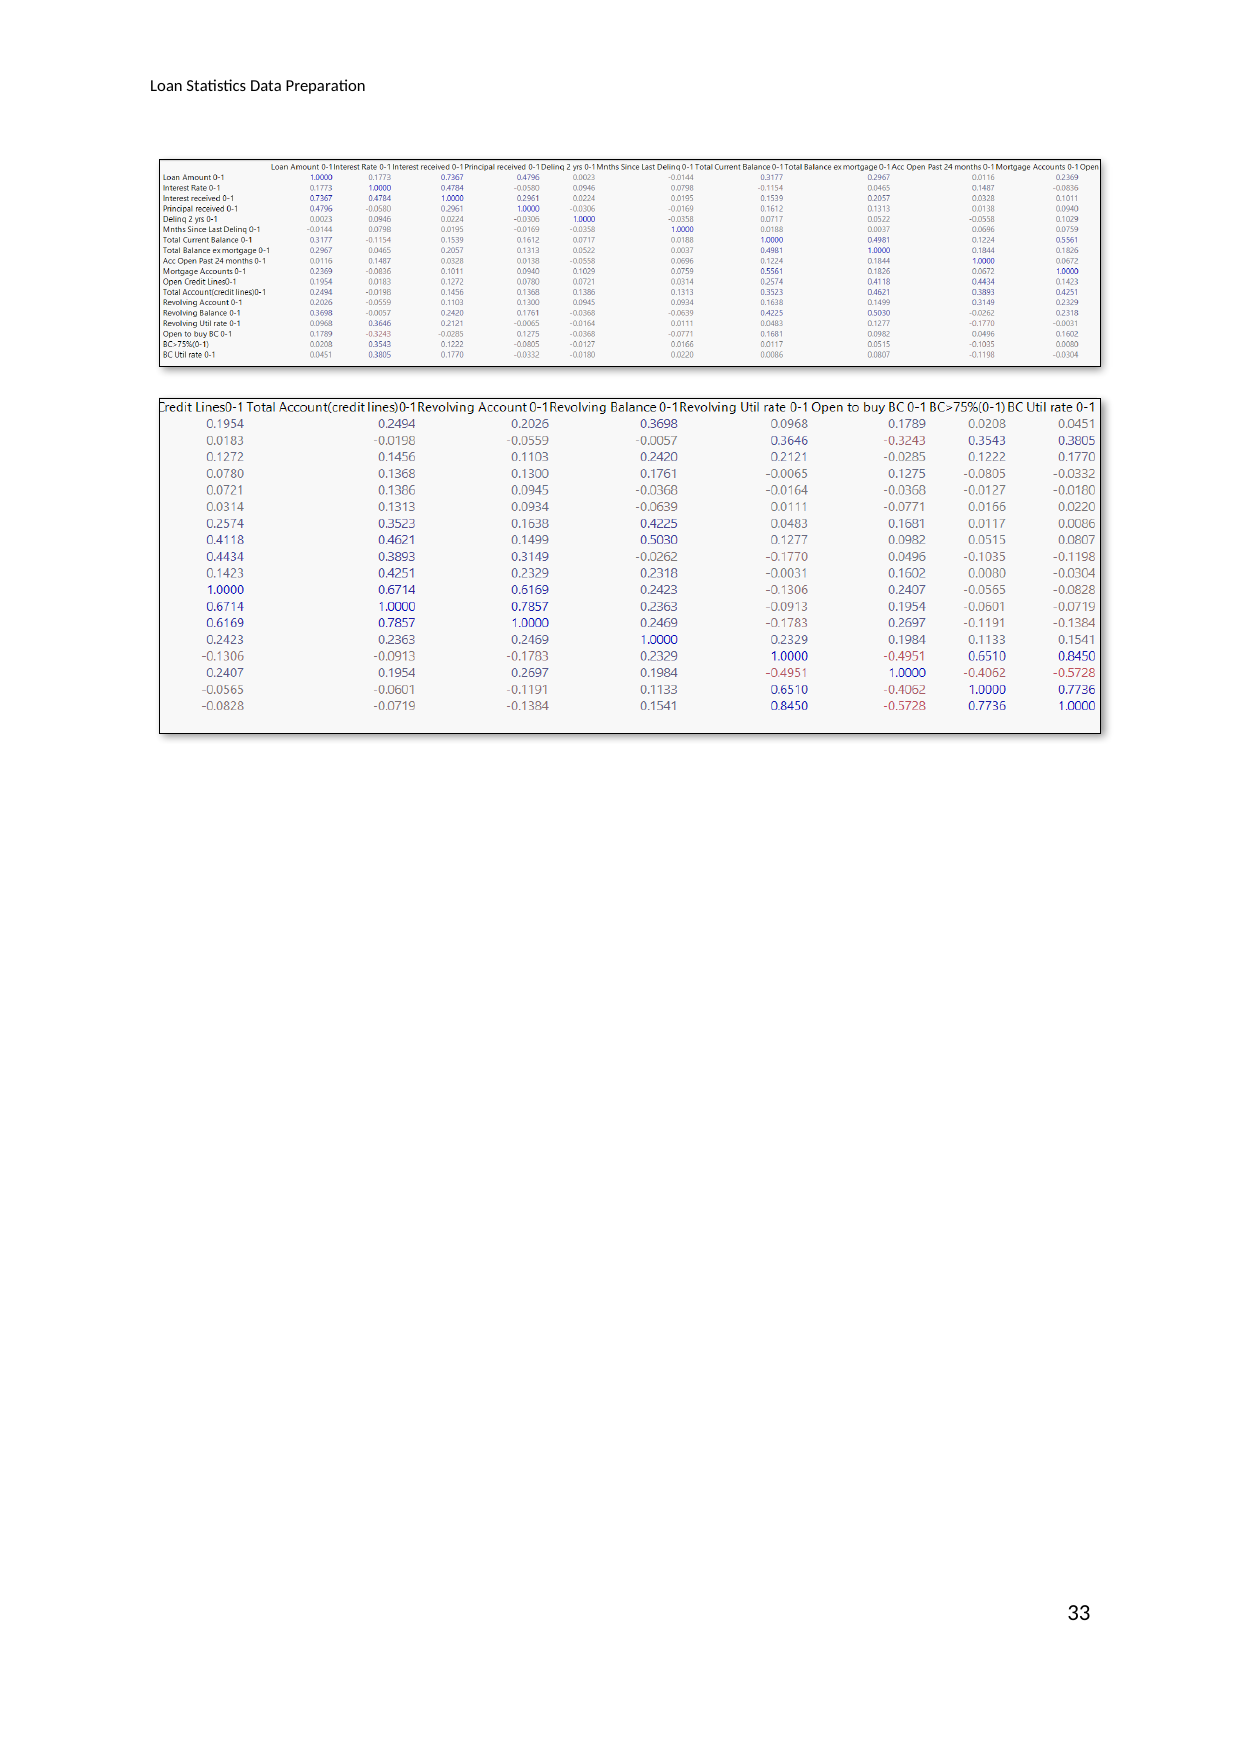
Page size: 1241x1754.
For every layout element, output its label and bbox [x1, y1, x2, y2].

picture [160, 160, 1100, 366]
picture [160, 399, 1100, 733]
